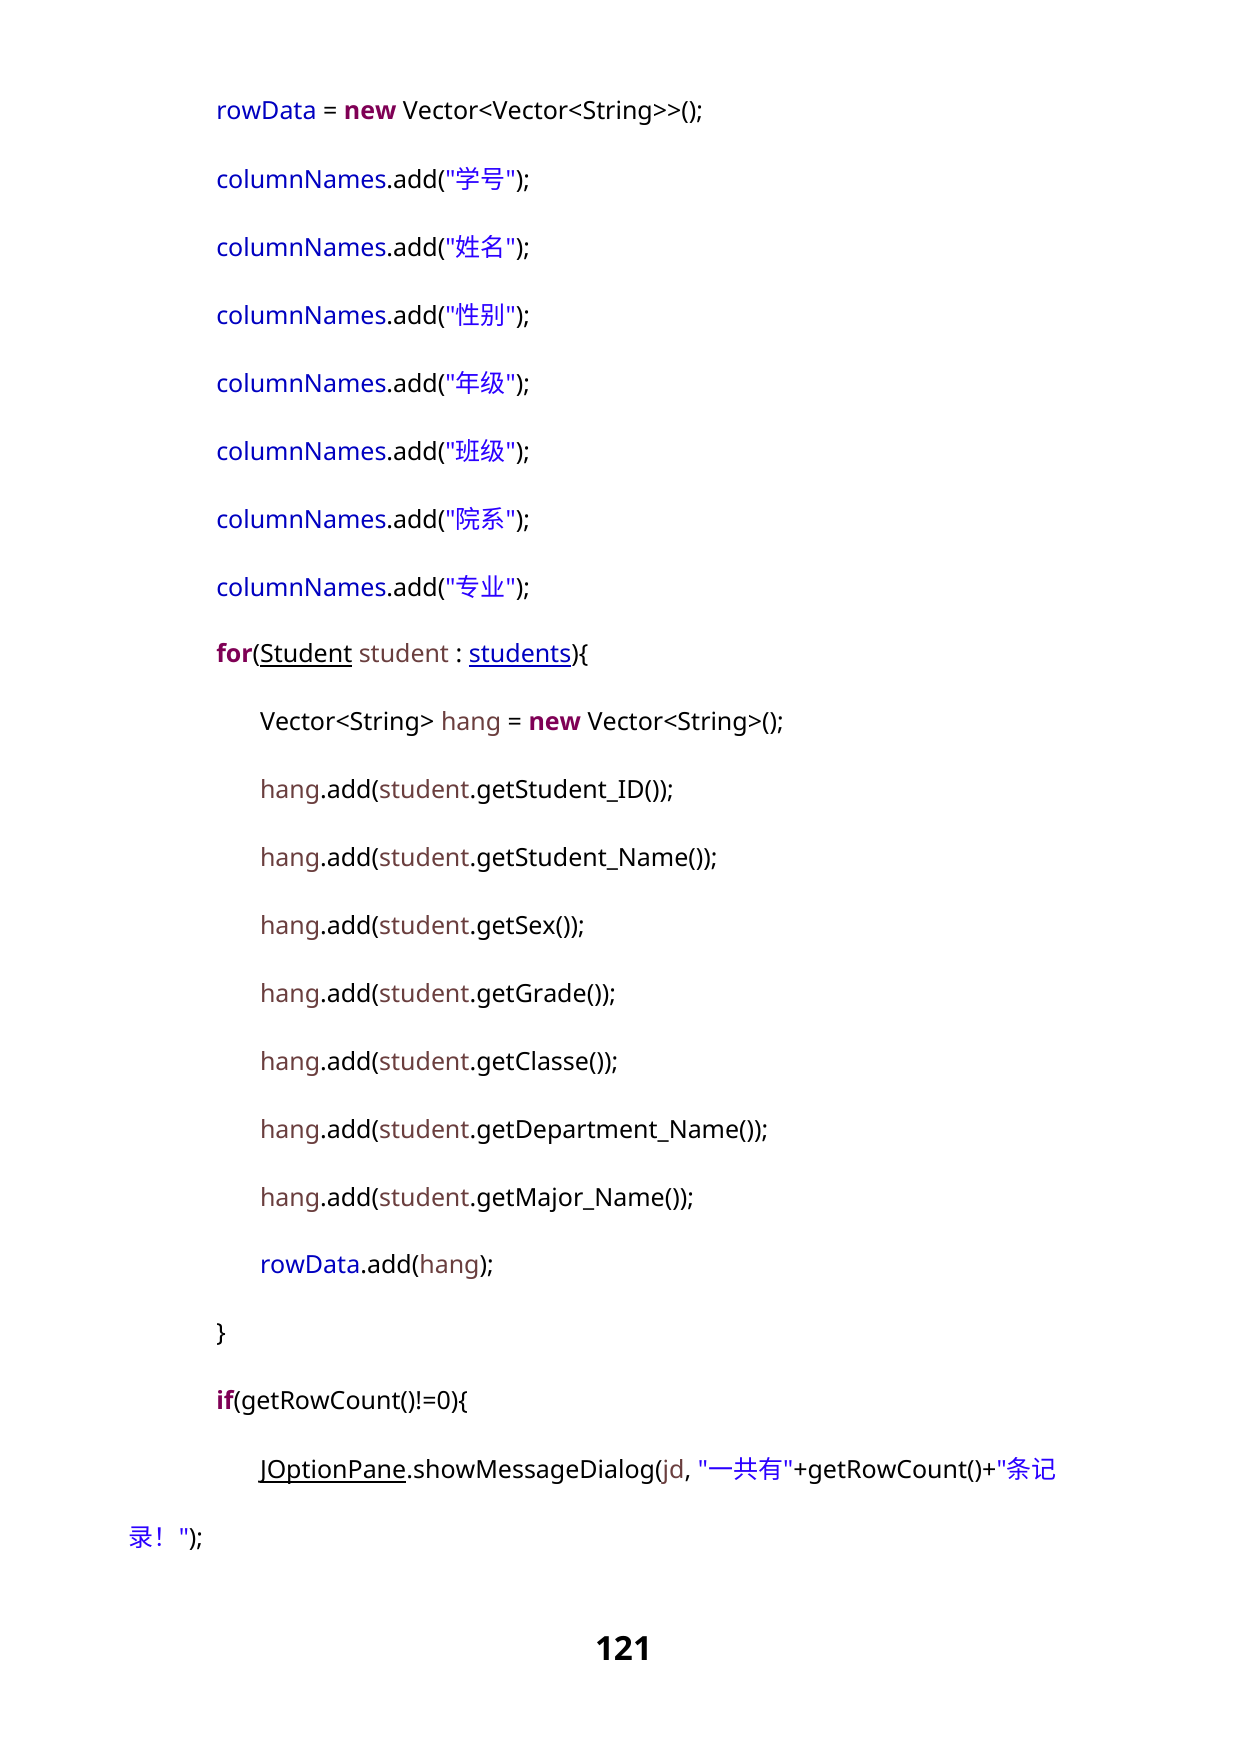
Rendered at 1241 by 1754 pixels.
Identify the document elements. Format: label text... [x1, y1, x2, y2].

text hang.add(student.getMajor_Name()); [128, 1162, 1118, 1230]
text if(getRowCount()!=0){ [128, 1366, 1118, 1434]
text JOptionPane.showMessageDialog(jd, "一共有"+getRowCount()+"条记录！"); [128, 1434, 1118, 1570]
text columnNames.add("学号"); [128, 144, 1118, 212]
text for(Student student : students){ [128, 619, 1118, 687]
text columnNames.add("专业"); [128, 551, 1118, 619]
text hang.add(student.getClasse()); [128, 1027, 1118, 1094]
text rowData.add(hang); [128, 1230, 1118, 1298]
text hang.add(student.getSex()); [128, 891, 1118, 959]
text columnNames.add("姓名"); [128, 212, 1118, 279]
text columnNames.add("性别"); [128, 279, 1118, 347]
text hang.add(student.getGrade()); [128, 959, 1118, 1027]
text hang.add(student.getStudent_ID()); [128, 755, 1118, 823]
text } [128, 1298, 1118, 1366]
text columnNames.add("班级"); [128, 415, 1118, 483]
text rowData = new Vector<Vector<String>>(); [128, 76, 1118, 144]
text columnNames.add("年级"); [128, 347, 1118, 415]
text hang.add(student.getDepartment_Name()); [128, 1094, 1118, 1162]
text columnNames.add("院系"); [128, 483, 1118, 551]
text hang.add(student.getStudent_Name()); [128, 823, 1118, 891]
text Vector<String> hang = new Vector<String>(); [128, 687, 1118, 755]
